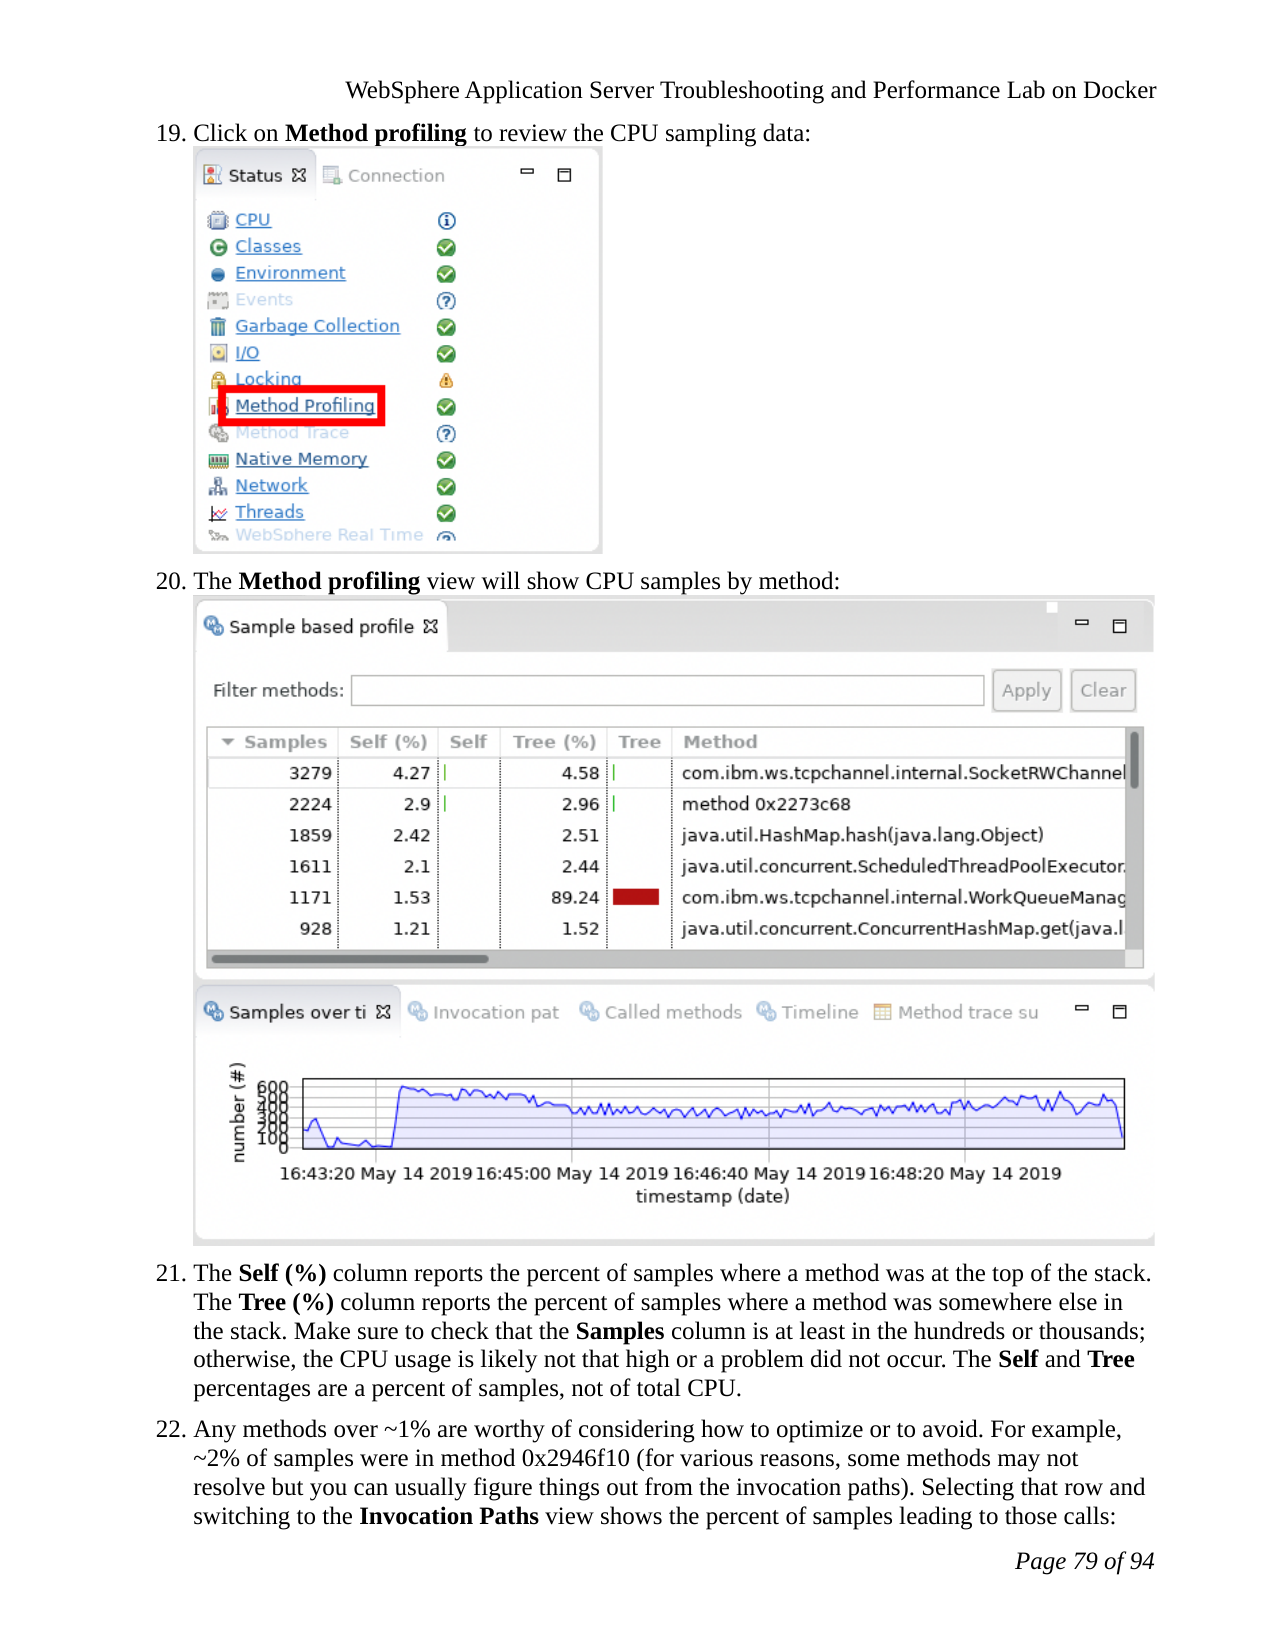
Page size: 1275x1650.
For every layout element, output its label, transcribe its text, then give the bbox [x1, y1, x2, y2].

list The Self (%) column reports the percent of samples where a method was at the top of the stack. The Tree (%) column reports the percent of samples where a method was somewhere else in the stack. Make sure to check that the Samples column is at least in the hundreds or thousands; otherwise, the CPU usage is likely not that high or a problem did not occur. The Self and Tree percentages are a percent of samples, not of total CPU. [156, 1258, 1157, 1402]
picture [193, 146, 603, 554]
picture [193, 595, 1155, 1246]
